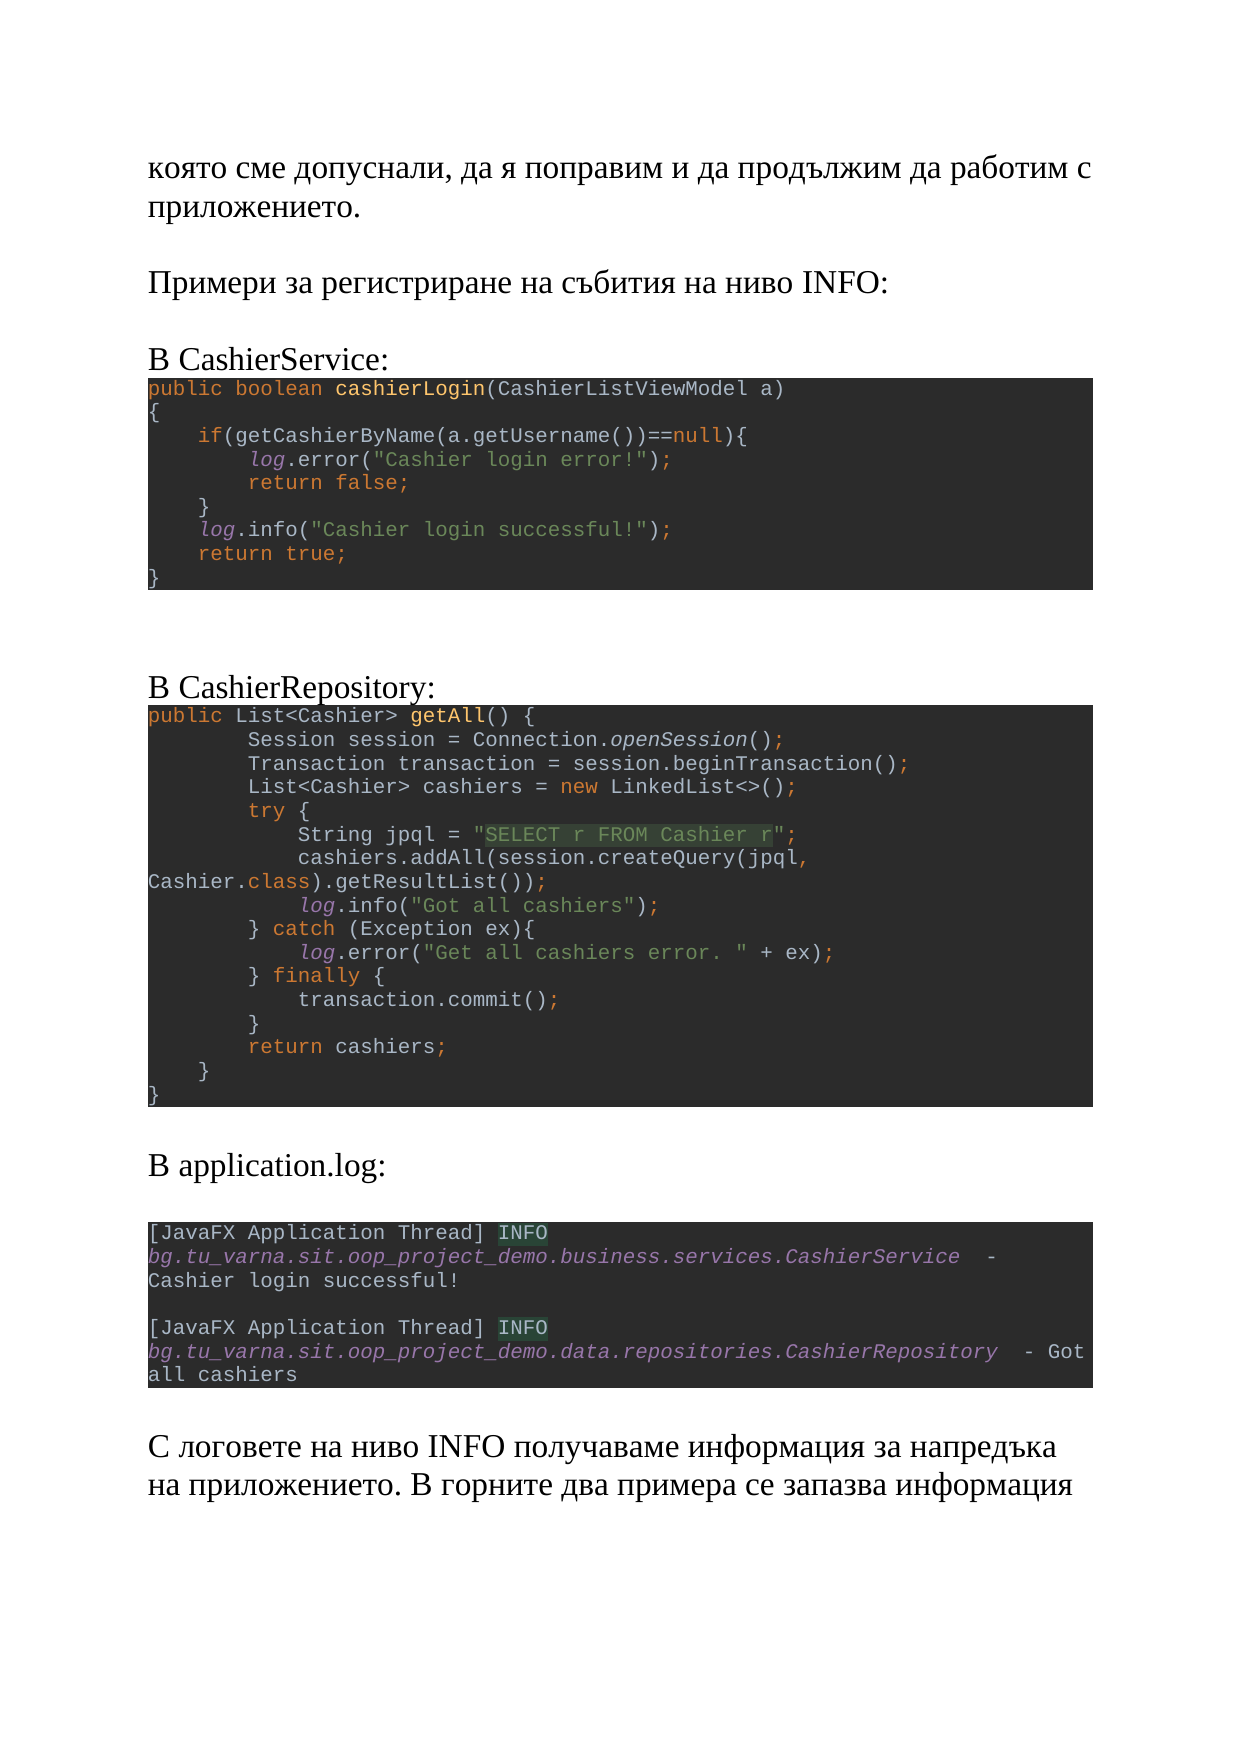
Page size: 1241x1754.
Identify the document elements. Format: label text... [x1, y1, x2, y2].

text В CashierService: [148, 339, 1093, 378]
text В application.log: [148, 1146, 1093, 1184]
text public List<Cashier> getAll() { Session session = Connection.openSession(); Transaction transaction = session.beginTransaction(); List<Cashier> cashiers = new LinkedList<>(); try { String jpql = "SELECT r FROM Cashier r"; cashiers.addAll(session.createQuery(jpql, Cashier.class).getResultList()); log.info("Got all cashiers"); } catch (Exception ex){ log.error("Get all cashiers error. " + ex); } finally { transaction.commit(); } return cashiers; } } [148, 705, 1093, 1107]
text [148, 148, 1093, 224]
text Примери за регистриране на събития на ниво INFO: [148, 263, 1093, 301]
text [148, 1426, 1093, 1503]
text public boolean cashierLogin(CashierListViewModel a) { if(getCashierByName(a.getUsername())==null){ log.error("Cashier login error!"); return false; } log.info("Cashier login successful!"); return true; } [148, 378, 1093, 590]
text В CashierRepository: [148, 667, 1093, 705]
text [JavaFX Application Thread] INFO bg.tu_varna.sit.oop_project_demo.business.services.CashierService - Cashier login successful! [148, 1222, 1093, 1293]
text [JavaFX Application Thread] INFO bg.tu_varna.sit.oop_project_demo.data.repositories.CashierRepository - Got all cashiers [148, 1293, 1093, 1388]
